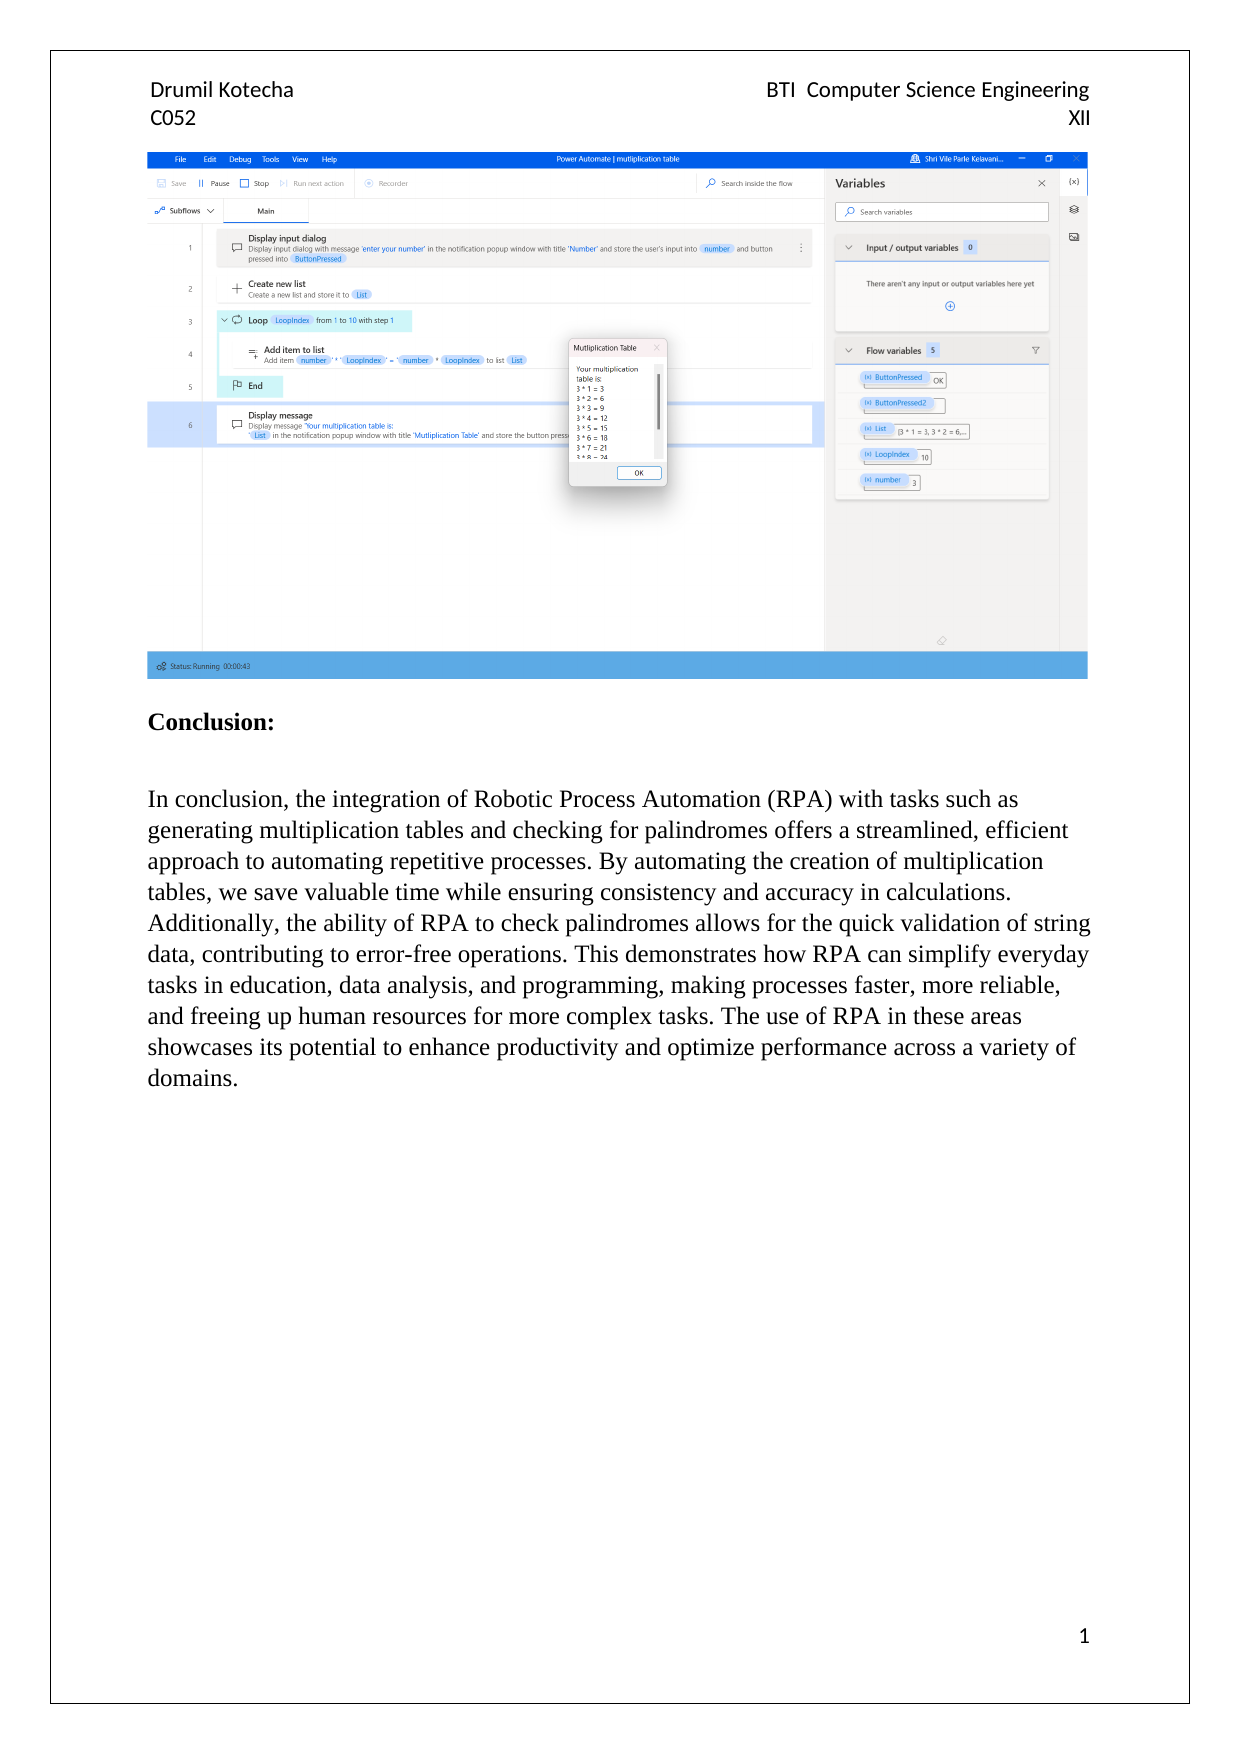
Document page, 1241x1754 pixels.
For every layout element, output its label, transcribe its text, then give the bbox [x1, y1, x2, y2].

text Conclusion: [147, 707, 1093, 736]
picture [147, 152, 1088, 679]
text In conclusion, the integration of Robotic Process Automation (RPA) with tasks such as generating multiplication tables and checking for palindromes offers a streamlined, efficient approach to automating repetitive processes. By automating the creation of multiplication tables, we save valuable time while ensuring consistency and accuracy in calculations. Additionally, the ability of RPA to check palindromes allows for the quick validation of string data, contributing to error-free operations. This demonstrates how RPA can simplify everyday tasks in education, data analysis, and programming, making processes faster, more reliable, and freeing up human resources for more complex tasks. The use of RPA in these areas showcases its potential to enhance productivity and optimize performance across a variety of domains. [147, 784, 1093, 1092]
